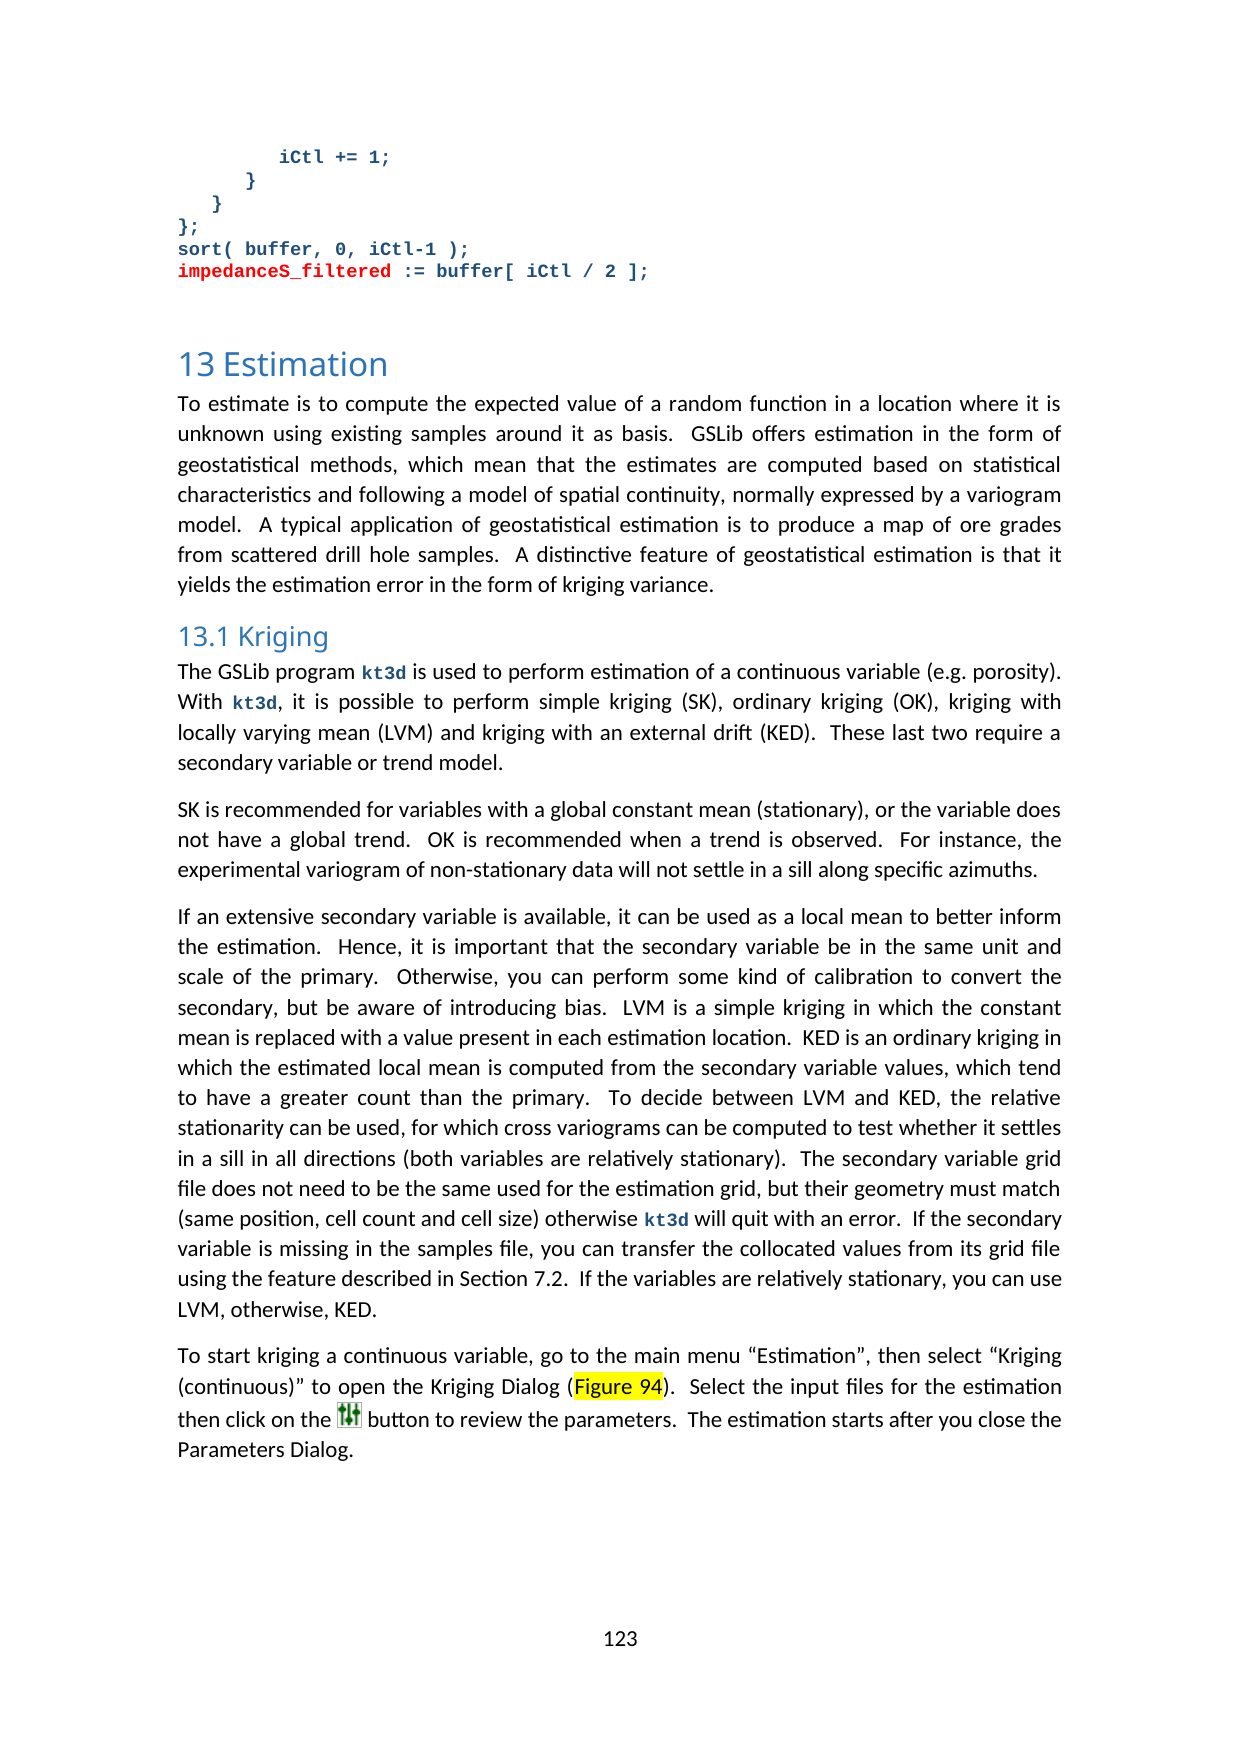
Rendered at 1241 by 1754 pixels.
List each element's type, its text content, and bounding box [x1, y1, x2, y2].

text impedanceS_filtered := buffer[ iCtl / 2 ]; [177, 262, 1063, 283]
text If an extensive secondary variable is available, it can be used as a local mean to better inform the estimation. Hence, it is important that the secondary variable be in the same unit and scale of the primary. Otherwise, you can perform some kind of calibration to convert the secondary, but be aware of introducing bias. LVM is a simple kriging in which the constant mean is replaced with a value present in each estimation location. KED is an ordinary kriging in which the estimated local mean is computed from the secondary variable values, which tend to have a greater count than the primary. To decide between LVM and KED, the relative stationarity can be used, for which cross variograms can be computed to test whether it settles in a sill in all directions (both variables are relatively stationary). The secondary variable grid file does not need to be the same used for the estimation grid, but their geometry must match (same position, cell count and cell size) otherwise kt3d will quit with an error. If the secondary variable is missing in the samples file, you can transfer the collocated values from its grid file using the feature described in Section 7.2. If the variables are relatively stationary, you can use LVM, otherwise, KED. [177, 902, 1063, 1323]
text sort( buffer, 0, iCtl-1 ); [177, 239, 1063, 261]
text To estimate is to compute the expected value of a random function in a location where it is unknown using existing samples around it as basis. GSLib offers estimation in the form of geostatistical methods, which mean that the estimates are computed based on statistical characteristics and following a model of spatial continuity, normally expressed by a variogram model. A typical application of geostatistical estimation is to produce a map of ore grades from scattered drill hole samples. A distinctive feature of geostatistical estimation is that it yields the estimation error in the form of kriging variance. [177, 389, 1063, 598]
subtitle Kriging [177, 617, 1063, 654]
text } [177, 171, 1063, 192]
text }; [177, 216, 1063, 238]
text The GSLib program kt3d is used to perform estimation of a continuous variable (e.g. porosity). With kt3d, it is possible to perform simple kriging (SK), ordinary kriging (OK), kriging with locally varying mean (LVM) and kriging with an external drift (KED). These last two require a secondary variable or trend model. [177, 657, 1063, 776]
subtitle Estimation [177, 340, 1063, 386]
text } [177, 193, 1063, 215]
picture [338, 1403, 361, 1427]
text iCtl += 1; [177, 148, 1063, 169]
text To start kriging a continuous variable, go to the main menu “Estimation”, then select “Kriging (continuous)” to open the Kriging Dialog (Figure 94). Select the input files for the estimation then click on the button to review the parameters. The estimation starts after you close the Parameters Dialog. [177, 1342, 1063, 1463]
text SK is recommended for variables with a global constant mean (stationary), or the variable does not have a global trend. OK is recommended when a trend is observed. For instance, the experimental variogram of non-stationary data will not settle in a sill along specific azimuths. [177, 795, 1063, 883]
